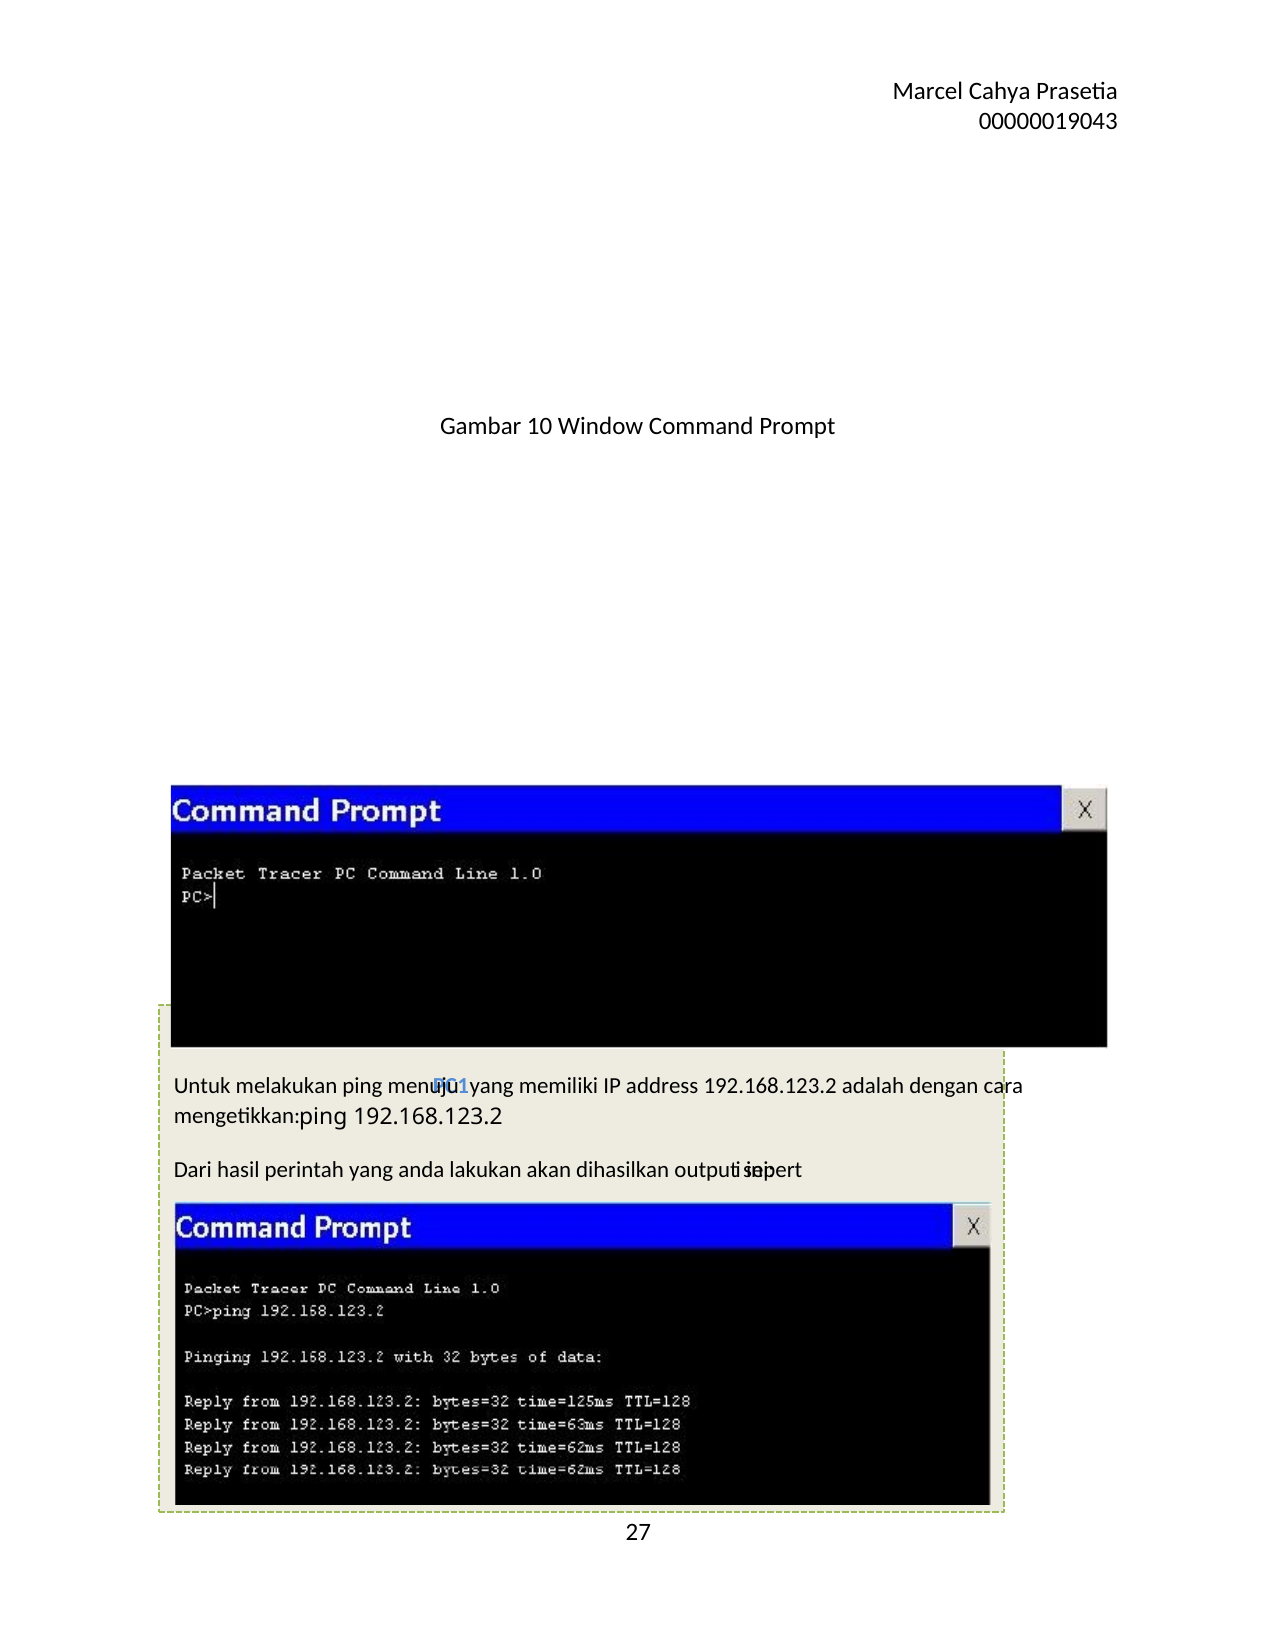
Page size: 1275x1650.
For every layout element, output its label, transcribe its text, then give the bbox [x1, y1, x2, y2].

picture [174, 1201, 992, 1505]
text Gambar 10 Window Command Prompt [117, 410, 1158, 440]
picture [170, 784, 1109, 1049]
